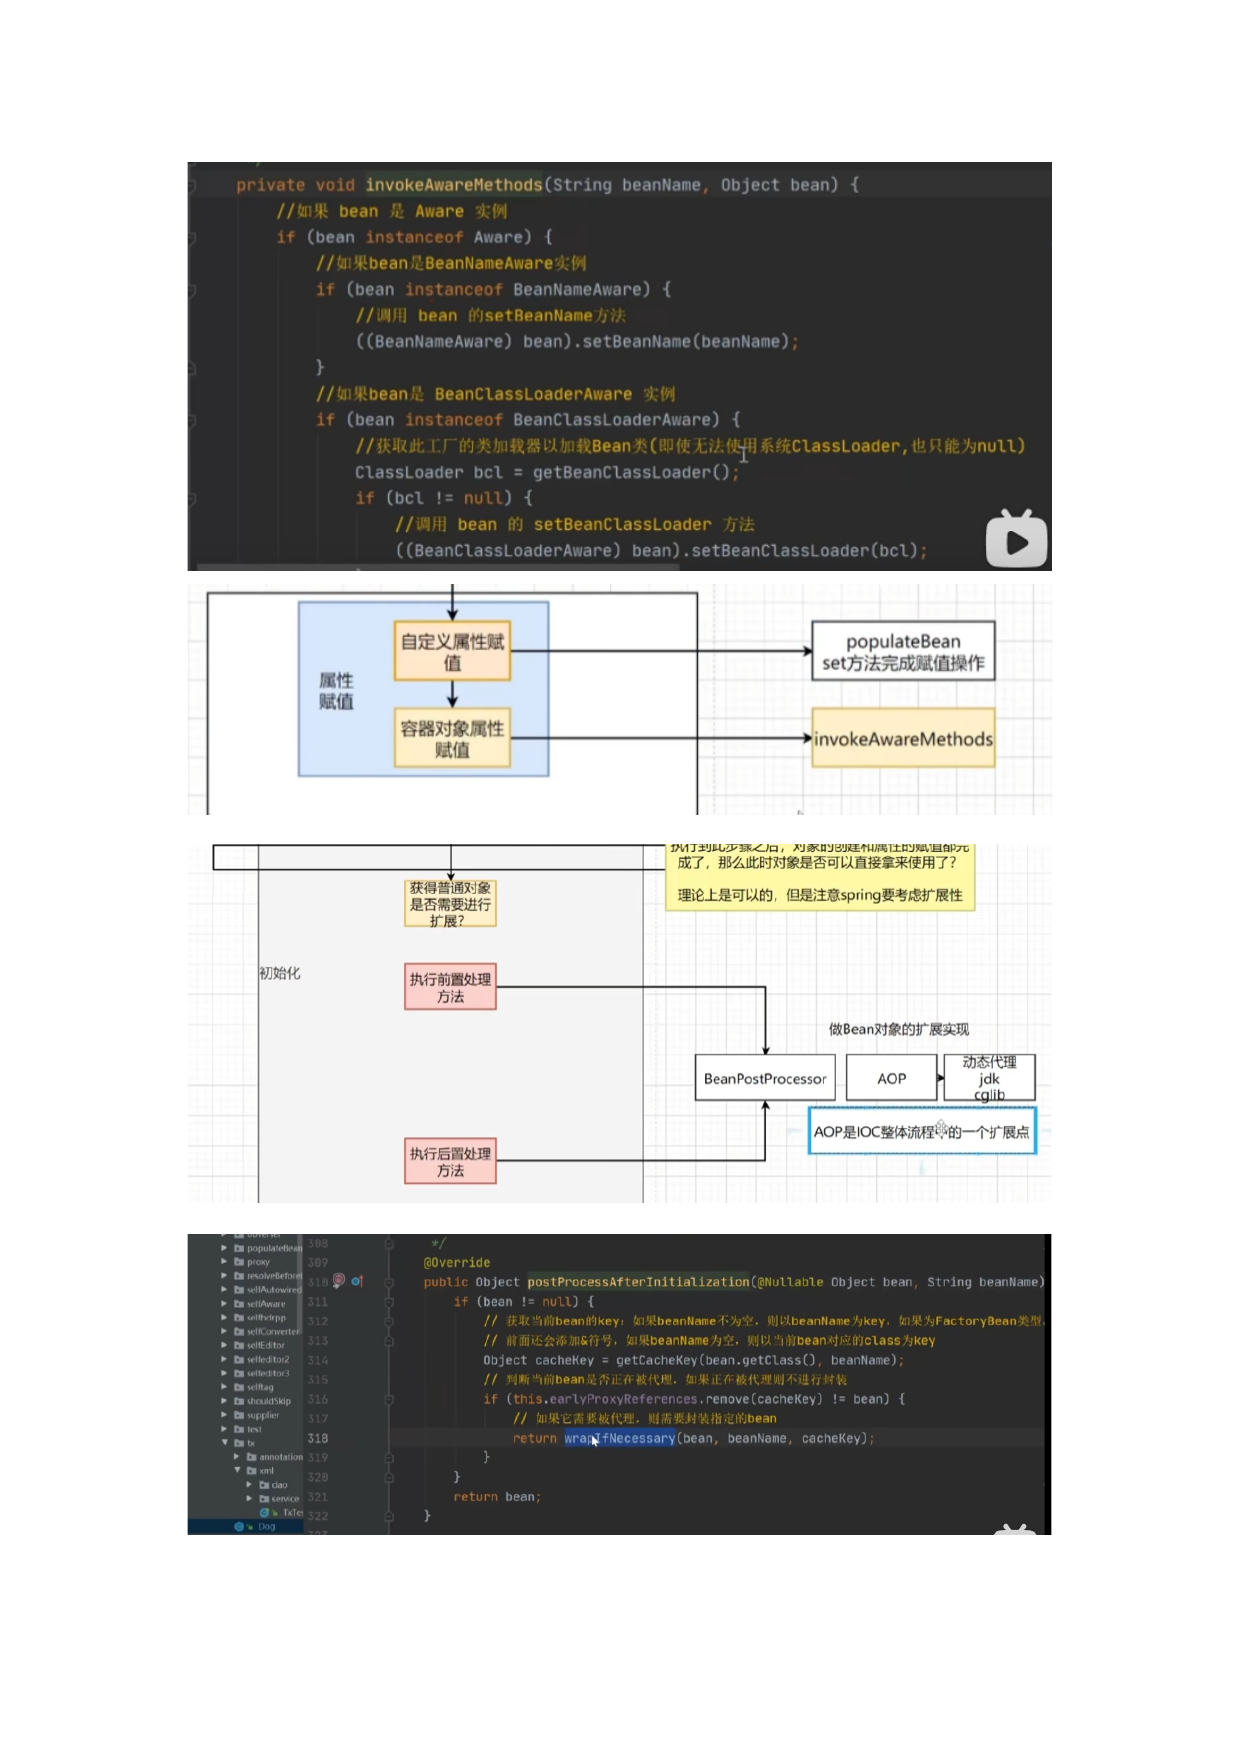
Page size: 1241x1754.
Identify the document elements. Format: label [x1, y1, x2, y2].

picture [187, 1234, 1052, 1535]
picture [187, 844, 1052, 1203]
picture [187, 162, 1052, 571]
picture [187, 584, 1053, 815]
